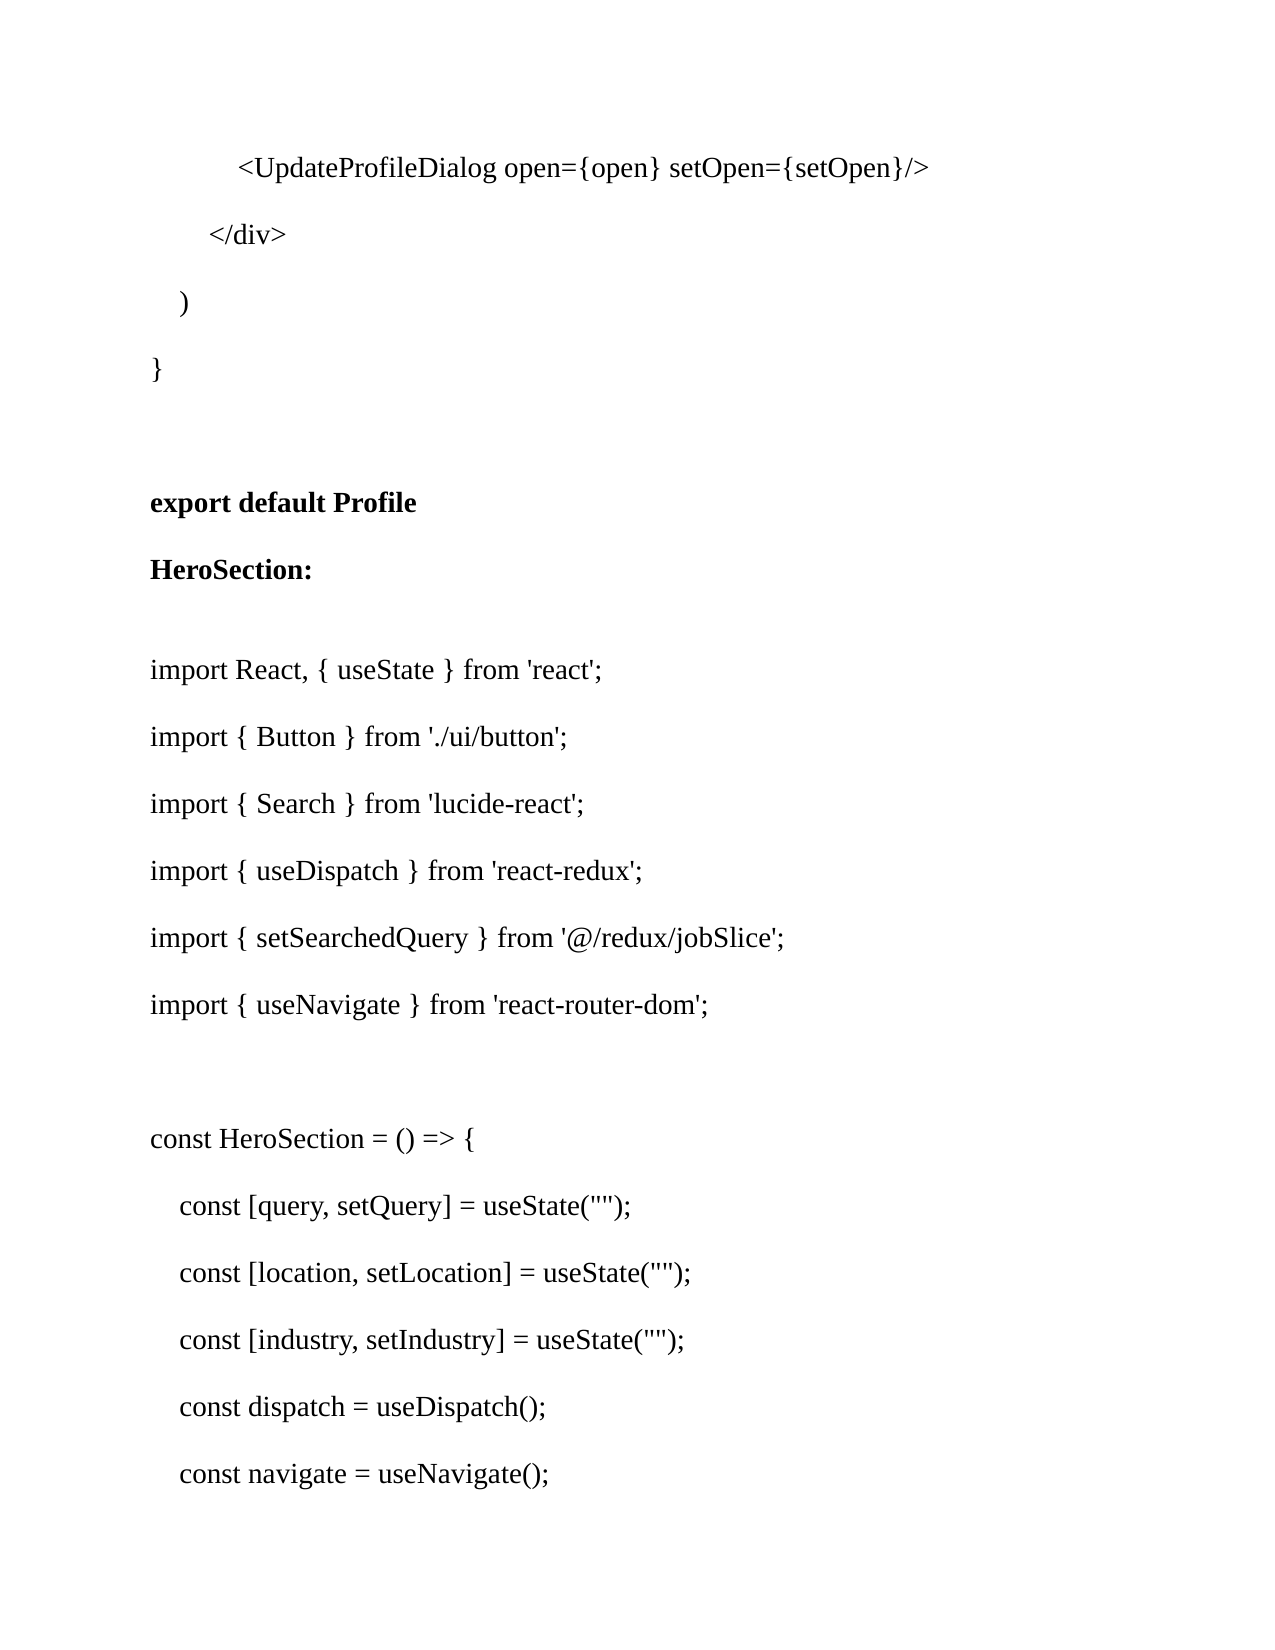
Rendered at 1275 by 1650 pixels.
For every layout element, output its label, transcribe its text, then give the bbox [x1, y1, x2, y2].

text const HeroSection = () => { [150, 1121, 1125, 1155]
text const [industry, setIndustry] = useState(""); [150, 1322, 1125, 1356]
text const [location, setLocation] = useState(""); [150, 1255, 1125, 1289]
text ) [150, 284, 1125, 317]
text import { Search } from 'lucide-react'; [150, 786, 1125, 820]
text const dispatch = useDispatch(); [150, 1389, 1125, 1423]
text <UpdateProfileDialog open={open} setOpen={setOpen}/> [150, 150, 1125, 183]
text </div> [150, 217, 1125, 251]
text import { useNavigate } from 'react-router-dom'; [150, 987, 1125, 1021]
text const [query, setQuery] = useState(""); [150, 1188, 1125, 1222]
text const navigate = useNavigate(); [150, 1456, 1125, 1490]
text import { setSearchedQuery } from '@/redux/jobSlice'; [150, 920, 1125, 954]
text } [150, 351, 1125, 384]
text export default Profile [150, 485, 1125, 518]
text import { Button } from './ui/button'; [150, 719, 1125, 753]
text HeroSection: import React, { useState } from 'react'; [150, 552, 1125, 686]
text import { useDispatch } from 'react-redux'; [150, 853, 1125, 887]
